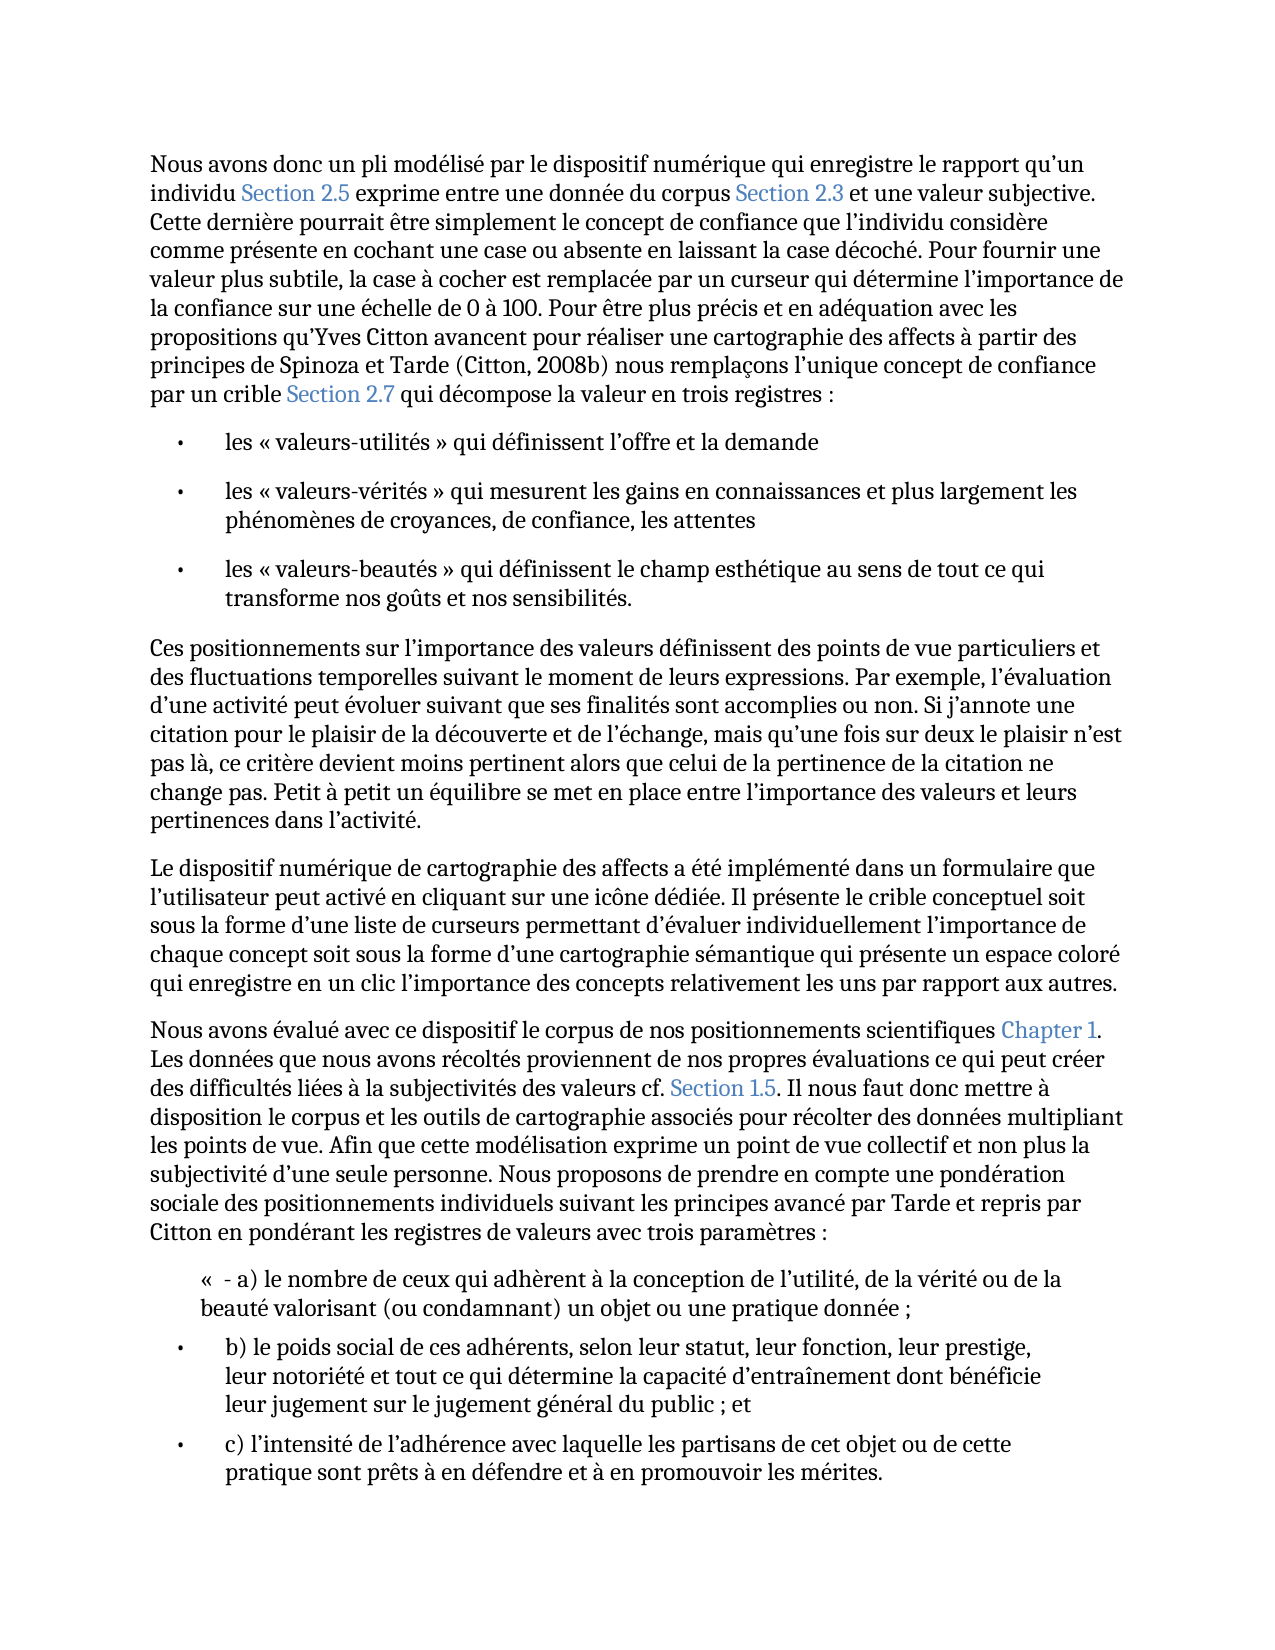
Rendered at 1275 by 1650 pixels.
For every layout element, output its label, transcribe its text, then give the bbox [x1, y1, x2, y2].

list les « valeurs-beautés » qui définissent le champ esthétique au sens de tout ce qui transforme nos goûts et nos sensibilités. [175, 555, 1125, 613]
list b) le poids social de ces adhérents, selon leur statut, leur fonction, leur prestige, leur notoriété et tout ce qui détermine la capacité d’entraînement dont bénéficie leur jugement sur le jugement général du public ; et [175, 1333, 1075, 1419]
text Ces positionnements sur l’importance des valeurs définissent des points de vue particuliers et des fluctuations temporelles suivant le moment de leurs expressions. Par exemple, l’évaluation d’une activité peut évoluer suivant que ses finalités sont accomplies ou non. Si j’annote une citation pour le plaisir de la découverte et de l’échange, mais qu’une fois sur deux le plaisir n’est pas là, ce critère devient moins pertinent alors que celui de la pertinence de la citation ne change pas. Petit à petit un équilibre se met en place entre l’importance des valeurs et leurs pertinences dans l’activité. [150, 634, 1125, 835]
text Nous avons donc un pli modélisé par le dispositif numérique qui enregistre le rapport qu’un individu Section 2.5 exprime entre une donnée du corpus Section 2.3 et une valeur subjective. Cette dernière pourrait être simplement le concept de confiance que l’individu considère comme présente en cochant une case ou absente en laissant la case décoché. Pour fournir une valeur plus subtile, la case à cocher est remplacée par un curseur qui détermine l’importance de la confiance sur une échelle de 0 à 100. Pour être plus précis et en adéquation avec les propositions qu’Yves Citton avancent pour réaliser une cartographie des affects à partir des principes de Spinoza et Tarde (Citton, 2008b) nous remplaçons l’unique concept de confiance par un crible Section 2.7 qui décompose la valeur en trois registres : [150, 150, 1125, 409]
list c) l’intensité de l’adhérence avec laquelle les partisans de cet objet ou de cette pratique sont prêts à en défendre et à en promouvoir les mérites. [175, 1429, 1075, 1487]
text Nous avons évalué avec ce dispositif le corpus de nos positionnements scientifiques Chapter 1. Les données que nous avons récoltés proviennent de nos propres évaluations ce qui peut créer des difficultés liées à la subjectivités des valeurs cf. Section 1.5. Il nous faut donc mettre à disposition le corpus et les outils de cartographie associés pour récolter des données multipliant les points de vue. Afin que cette modélisation exprime un point de vue collectif et non plus la subjectivité d’une seule personne. Nous proposons de prendre en compte une pondération sociale des positionnements individuels suivant les principes avancé par Tarde et repris par Citton en pondérant les registres de valeurs avec trois paramètres : [150, 1016, 1125, 1246]
list les « valeurs-vérités » qui mesurent les gains en connaissances et plus largement les phénomènes de croyances, de confiance, les attentes [175, 477, 1125, 534]
list les « valeurs-utilités » qui définissent l’offre et la demande [175, 427, 1125, 456]
text Le dispositif numérique de cartographie des affects a été implémenté dans un formulaire que l’utilisateur peut activé en cliquant sur une icône dédiée. Il présente le crible conceptuel soit sous la forme d’une liste de curseurs permettant d’évaluer individuellement l’importance de chaque concept soit sous la forme d’une cartographie sémantique qui présente un espace coloré qui enregistre en un clic l’importance des concepts relativement les uns par rapport aux autres. [150, 854, 1125, 997]
text « - a) le nombre de ceux qui adhèrent à la conception de l’utilité, de la vérité ou de la beauté valorisant (ou condamnant) un objet ou une pratique donnée ; [200, 1265, 1075, 1322]
